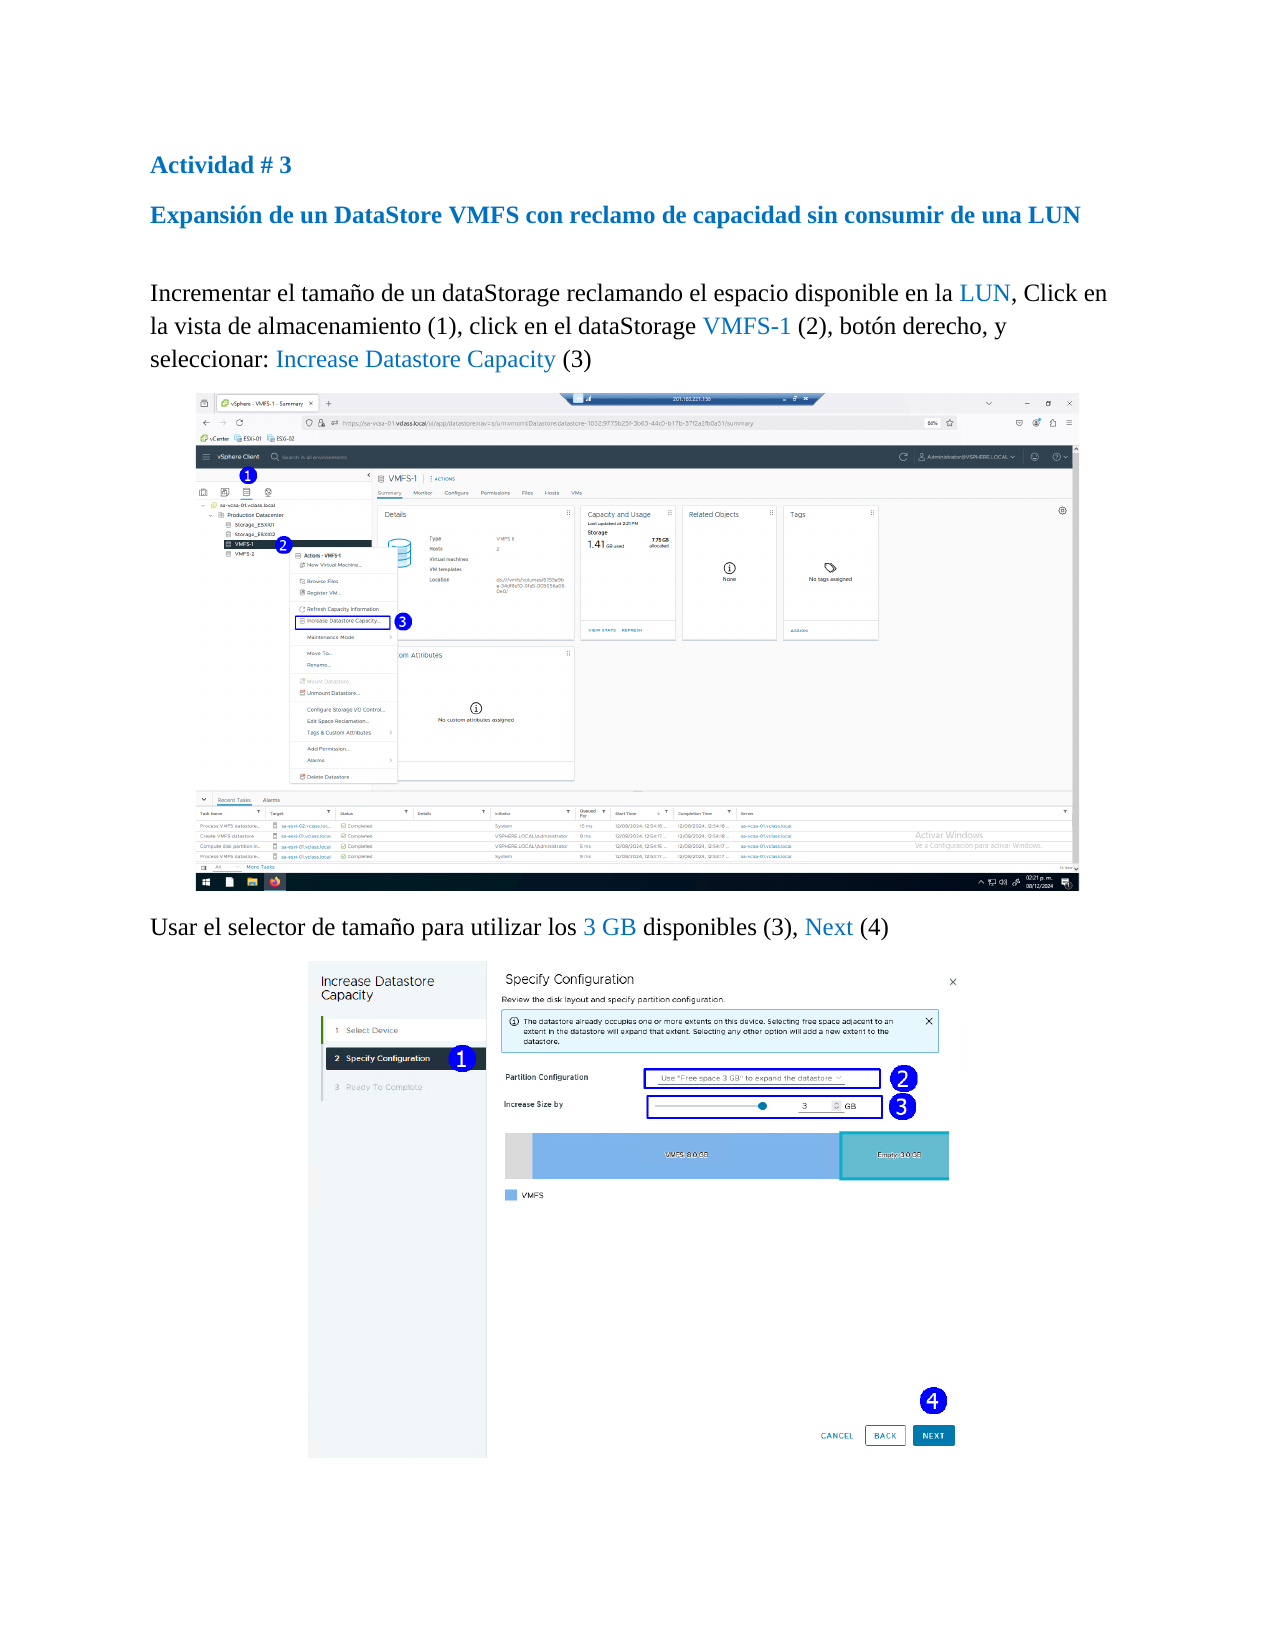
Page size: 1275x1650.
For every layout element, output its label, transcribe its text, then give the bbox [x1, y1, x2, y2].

text Expansión de un DataStore VMFS con reclamo de capacidad sin consumir de una LUN [150, 200, 1125, 228]
text Usar el selector de tamaño para utilizar los 3 GB disponibles (3), Next (4) [150, 912, 1125, 940]
picture [308, 961, 967, 1458]
text Incrementar el tamaño de un dataStorage reclamando el espacio disponible en la LUN, Click en la vista de almacenamiento (1), click en el dataStorage VMFS-1 (2), botón derecho, y seleccionar: Increase Datastore Capacity (3) [150, 278, 1125, 373]
picture [195, 393, 1080, 891]
text Actividad # 3 [150, 150, 1125, 179]
